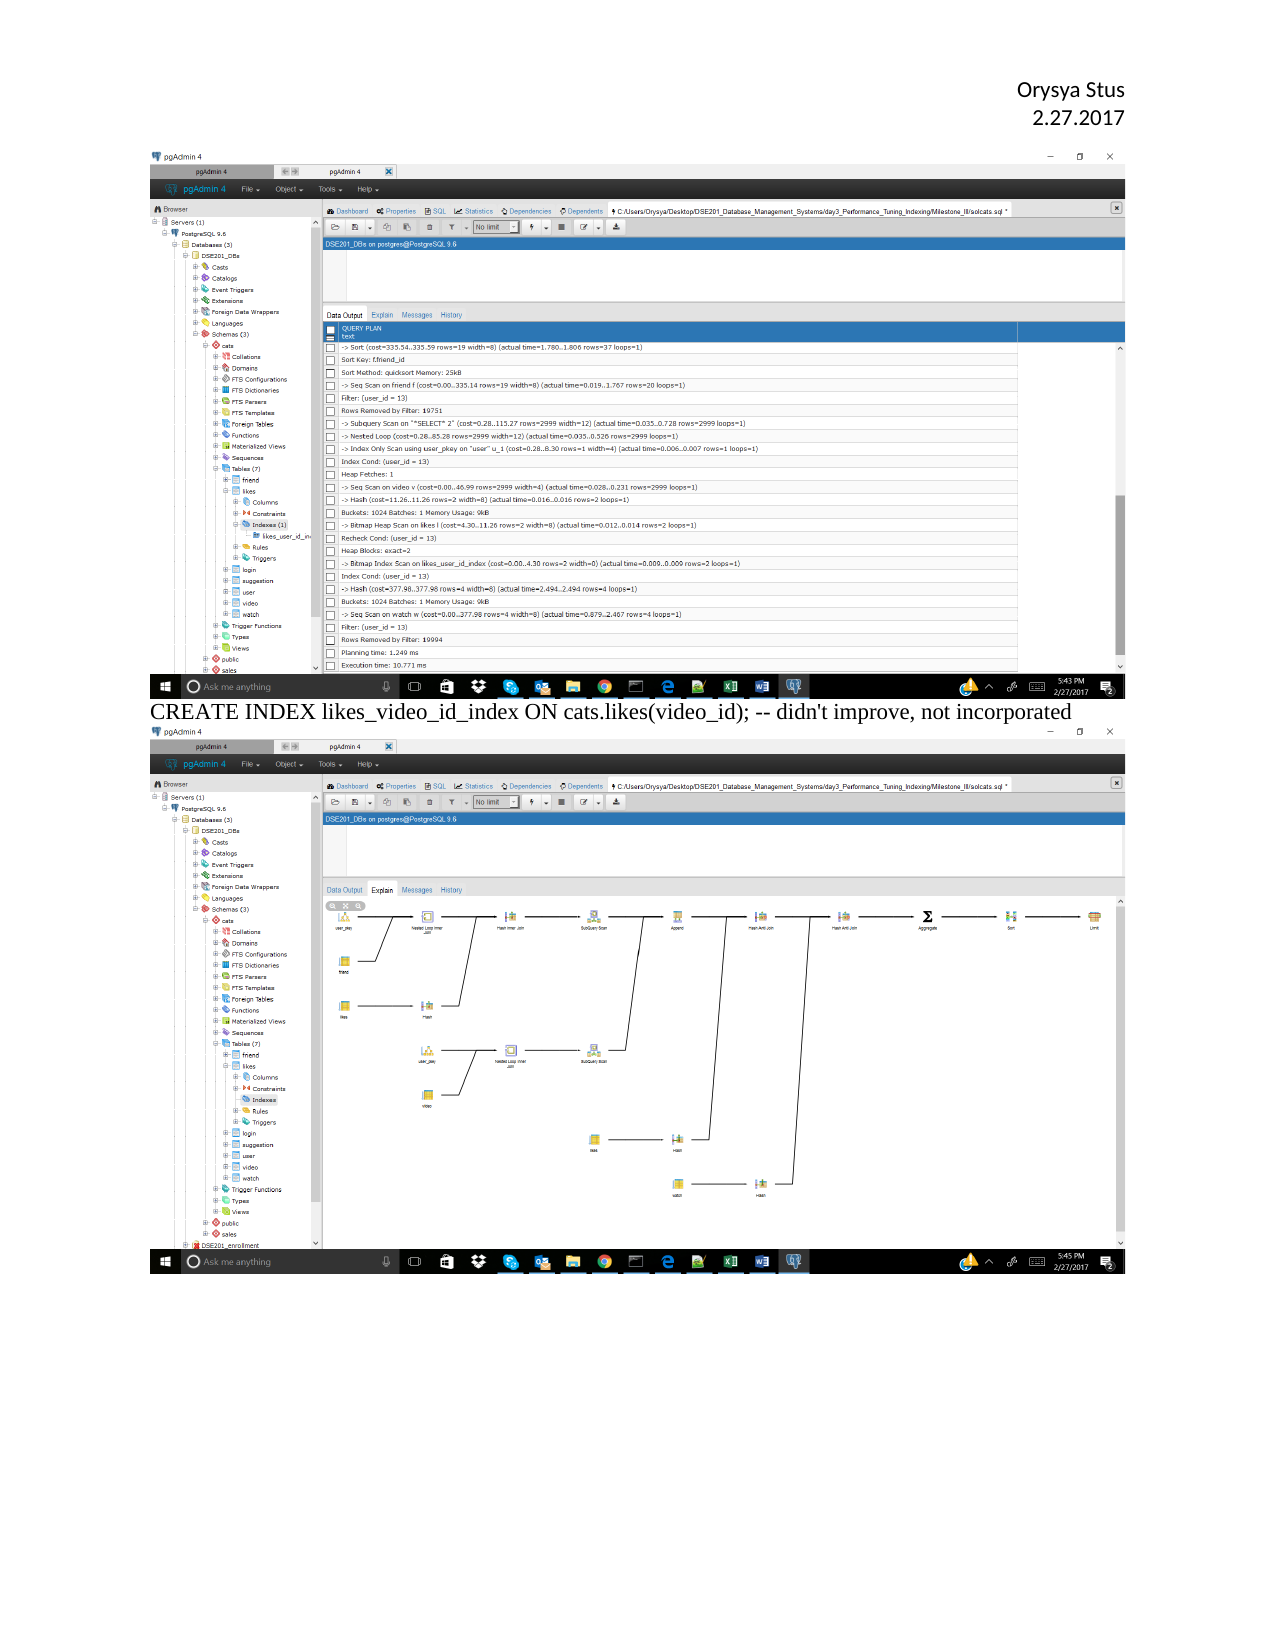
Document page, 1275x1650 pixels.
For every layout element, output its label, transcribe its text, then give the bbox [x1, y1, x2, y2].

picture [150, 724, 1125, 1274]
picture [150, 150, 1125, 699]
text CREATE INDEX likes_video_id_index ON cats.likes(video_id); -- didn't improve, not incorporated [150, 699, 1125, 724]
